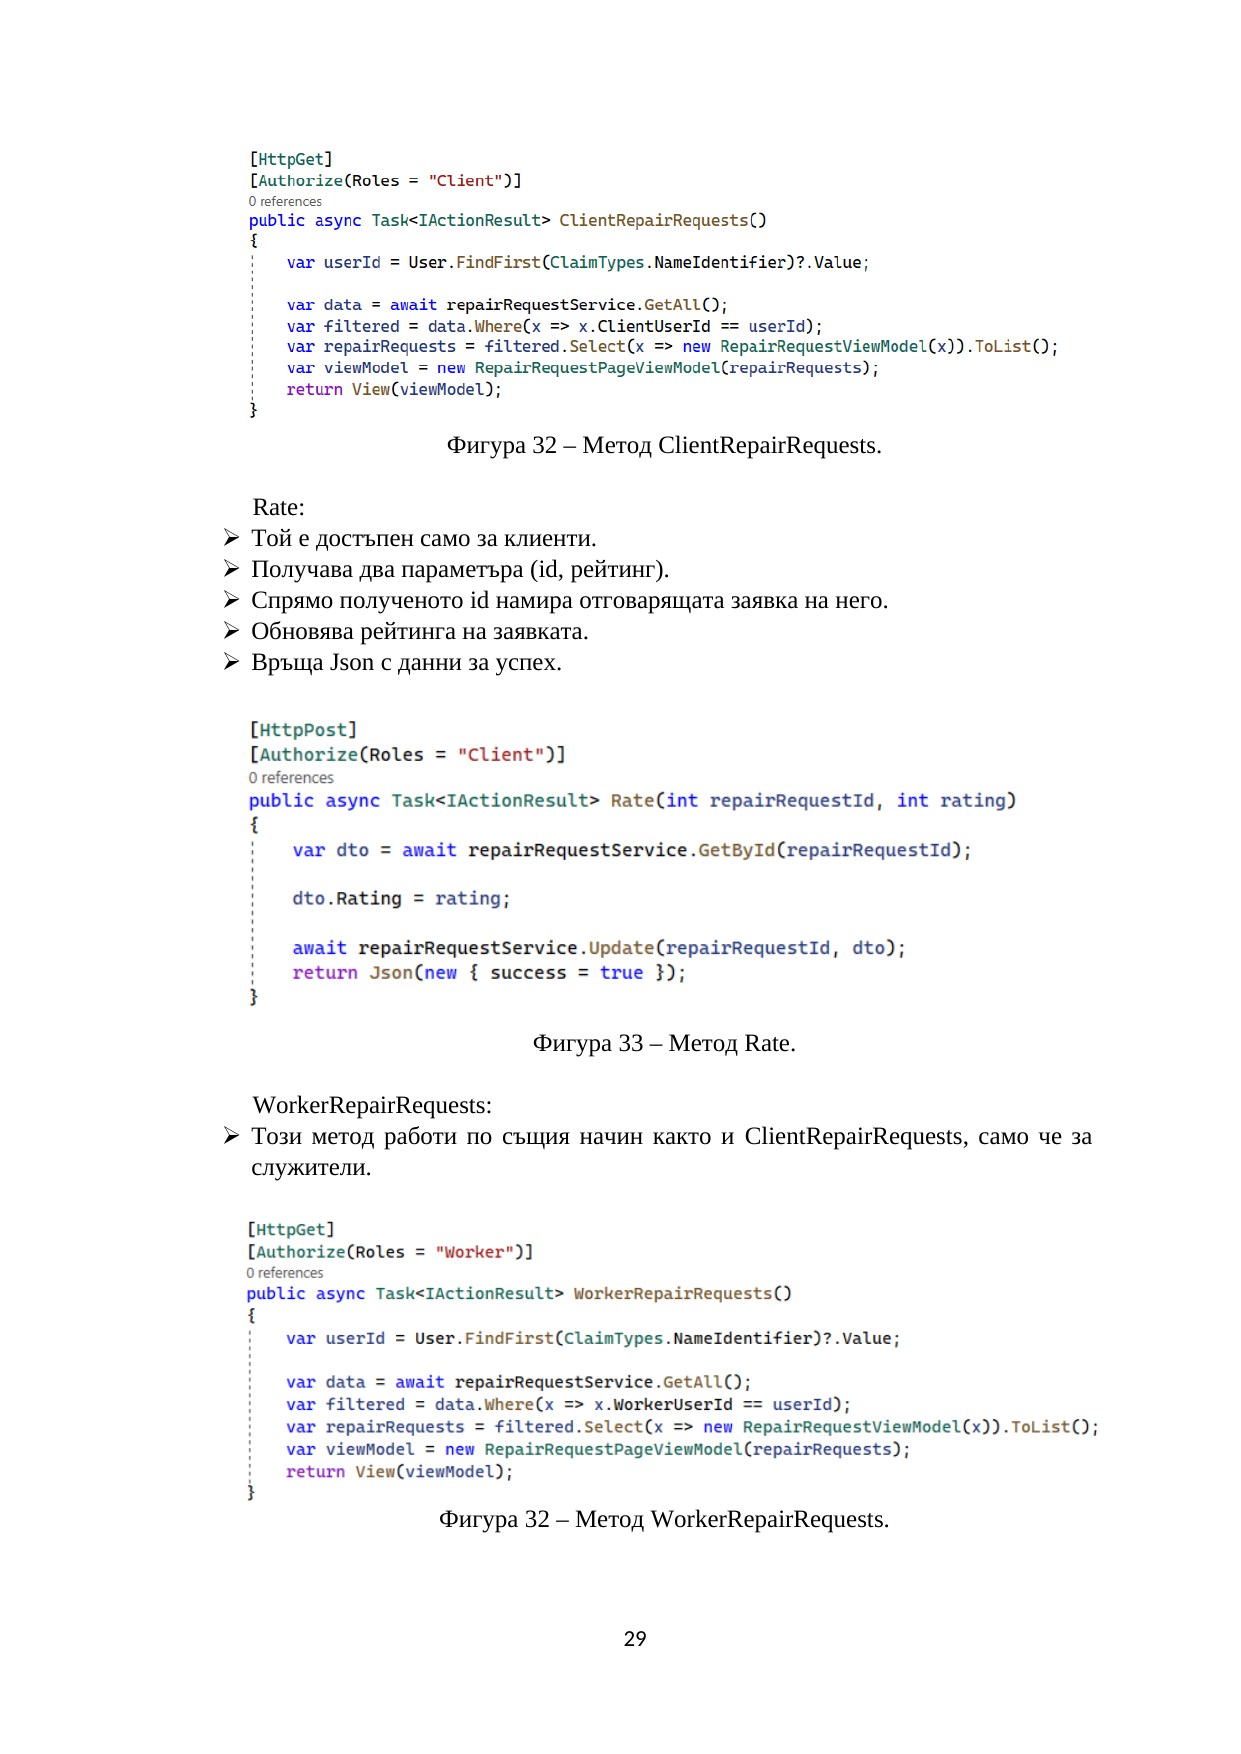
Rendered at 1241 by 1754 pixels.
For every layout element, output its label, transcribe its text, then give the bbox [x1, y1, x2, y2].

list Получава два параметъра (id, рейтинг). [222, 554, 1092, 583]
list Този метод работи по същия начин както и ClientRepairRequests, само че за служители. [222, 1121, 1092, 1181]
list Обновява рейтинга на заявката. [222, 616, 1092, 645]
list Фигура 33 – Метод Rate. [236, 1028, 1092, 1057]
list Фигура 32 – Метод ClientRepairRequests. [236, 430, 1092, 459]
list Спрямо полученото id намира отговарящата заявка на него. [222, 585, 1092, 614]
list Rate: [252, 492, 1092, 521]
list Той е достъпен само за клиенти. [222, 523, 1092, 552]
list Фигура 32 – Метод WorkerRepairRequests. [236, 1504, 1092, 1533]
picture [236, 1214, 1241, 1502]
list Връща Json с данни за успех. [222, 647, 1092, 676]
picture [236, 147, 1152, 428]
picture [236, 709, 1152, 1026]
list WorkerRepairRequests: [252, 1090, 1092, 1119]
